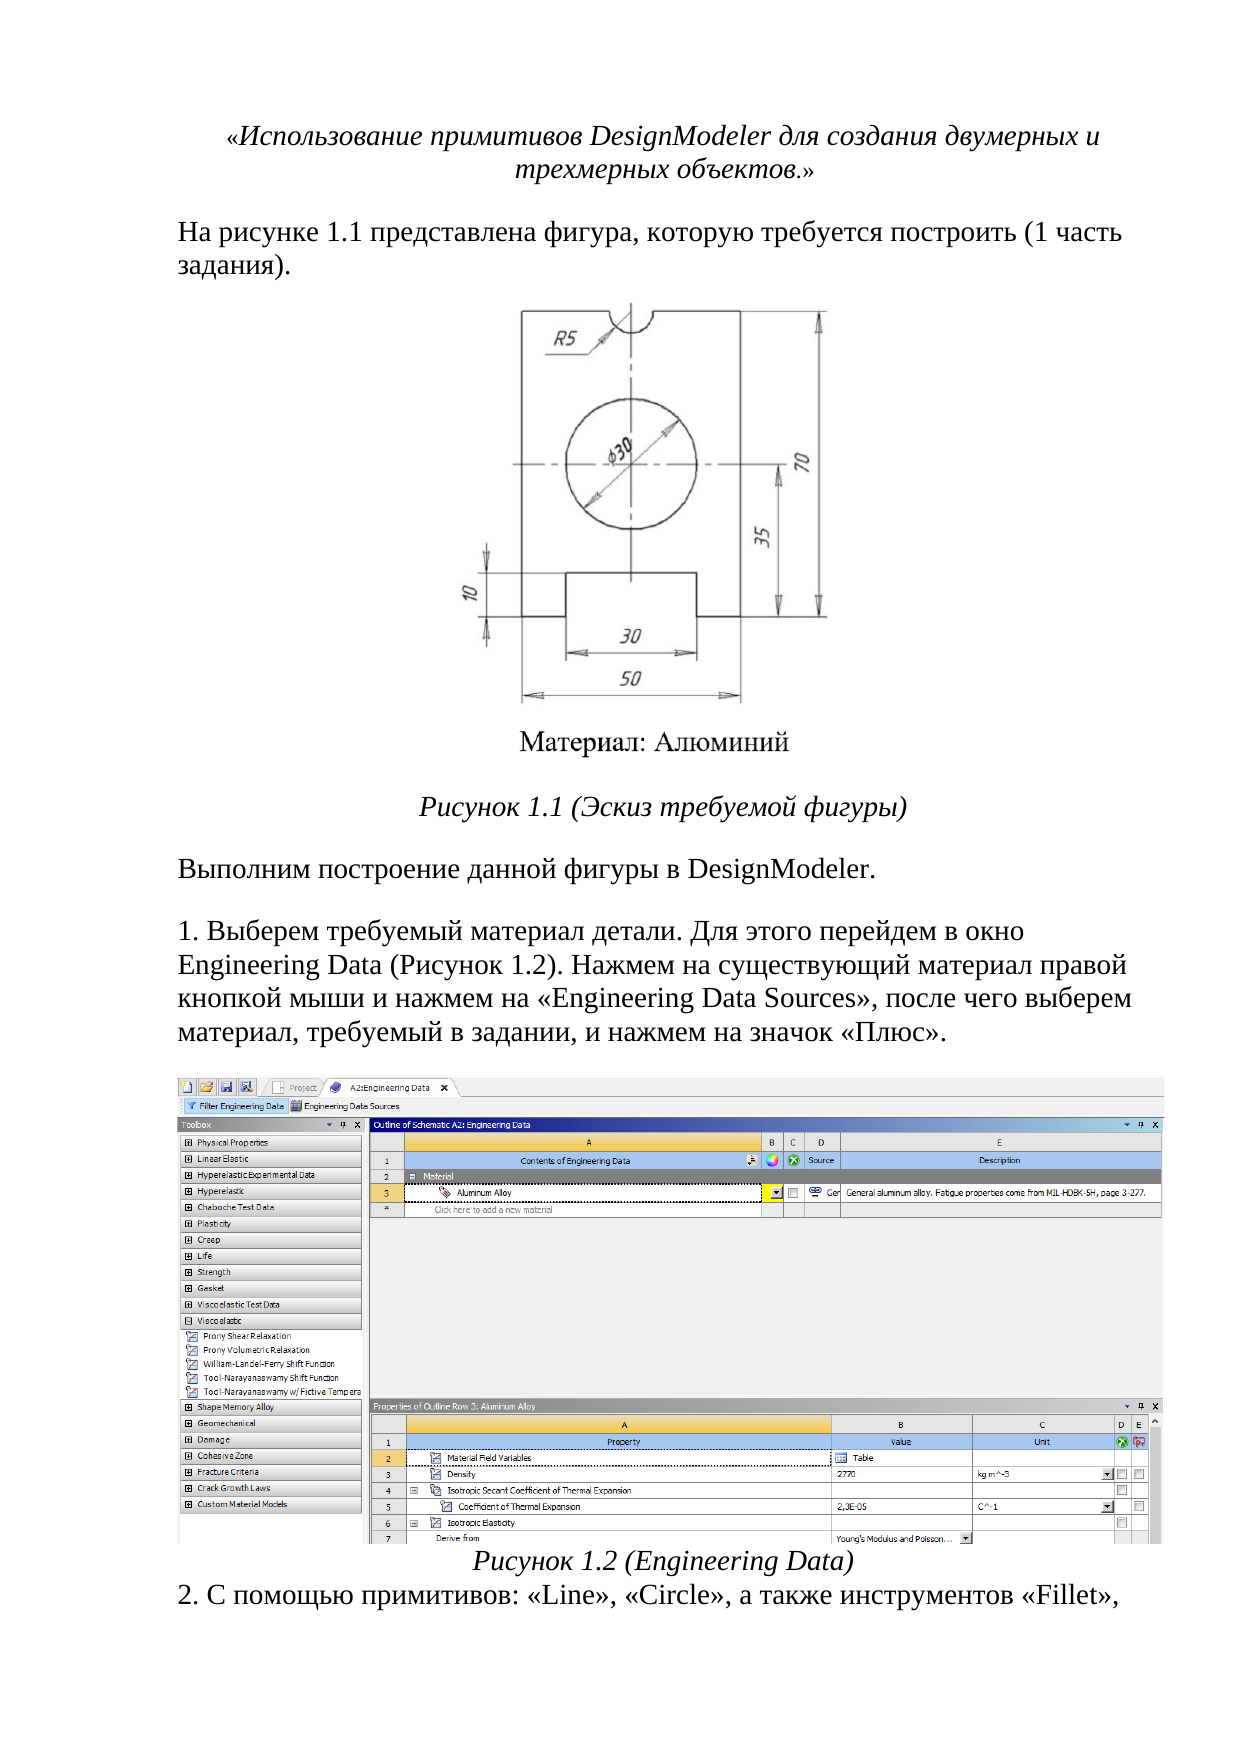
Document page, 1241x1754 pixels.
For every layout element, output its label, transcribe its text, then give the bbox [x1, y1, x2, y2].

picture [177, 1075, 1165, 1544]
picture [429, 281, 900, 762]
text Выполним построение данной фигуры в DesignModeler. [177, 851, 1152, 885]
text На рисунке 1.1 представлена фигура, которую требуется построить (1 часть задания). [177, 214, 1152, 281]
text «Использование примитивов DesignModeler для создания двумерных и трехмерных объектов.» [177, 118, 1152, 185]
text Рисунок 1.1 (Эскиз требуемой фигуры) [177, 789, 1152, 823]
text Рисунок 1.2 (Engineering Data) [177, 1544, 1152, 1577]
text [177, 1577, 1152, 1610]
text 1. Выберем требуемый материал детали. Для этого перейдем в окно Engineering Data (Рисунок 1.2). Нажмем на существующий материал правой кнопкой мыши и нажмем на «Engineering Data Sources», после чего выберем материал, требуемый в задании, и нажмем на значок «Плюс». [177, 913, 1152, 1047]
